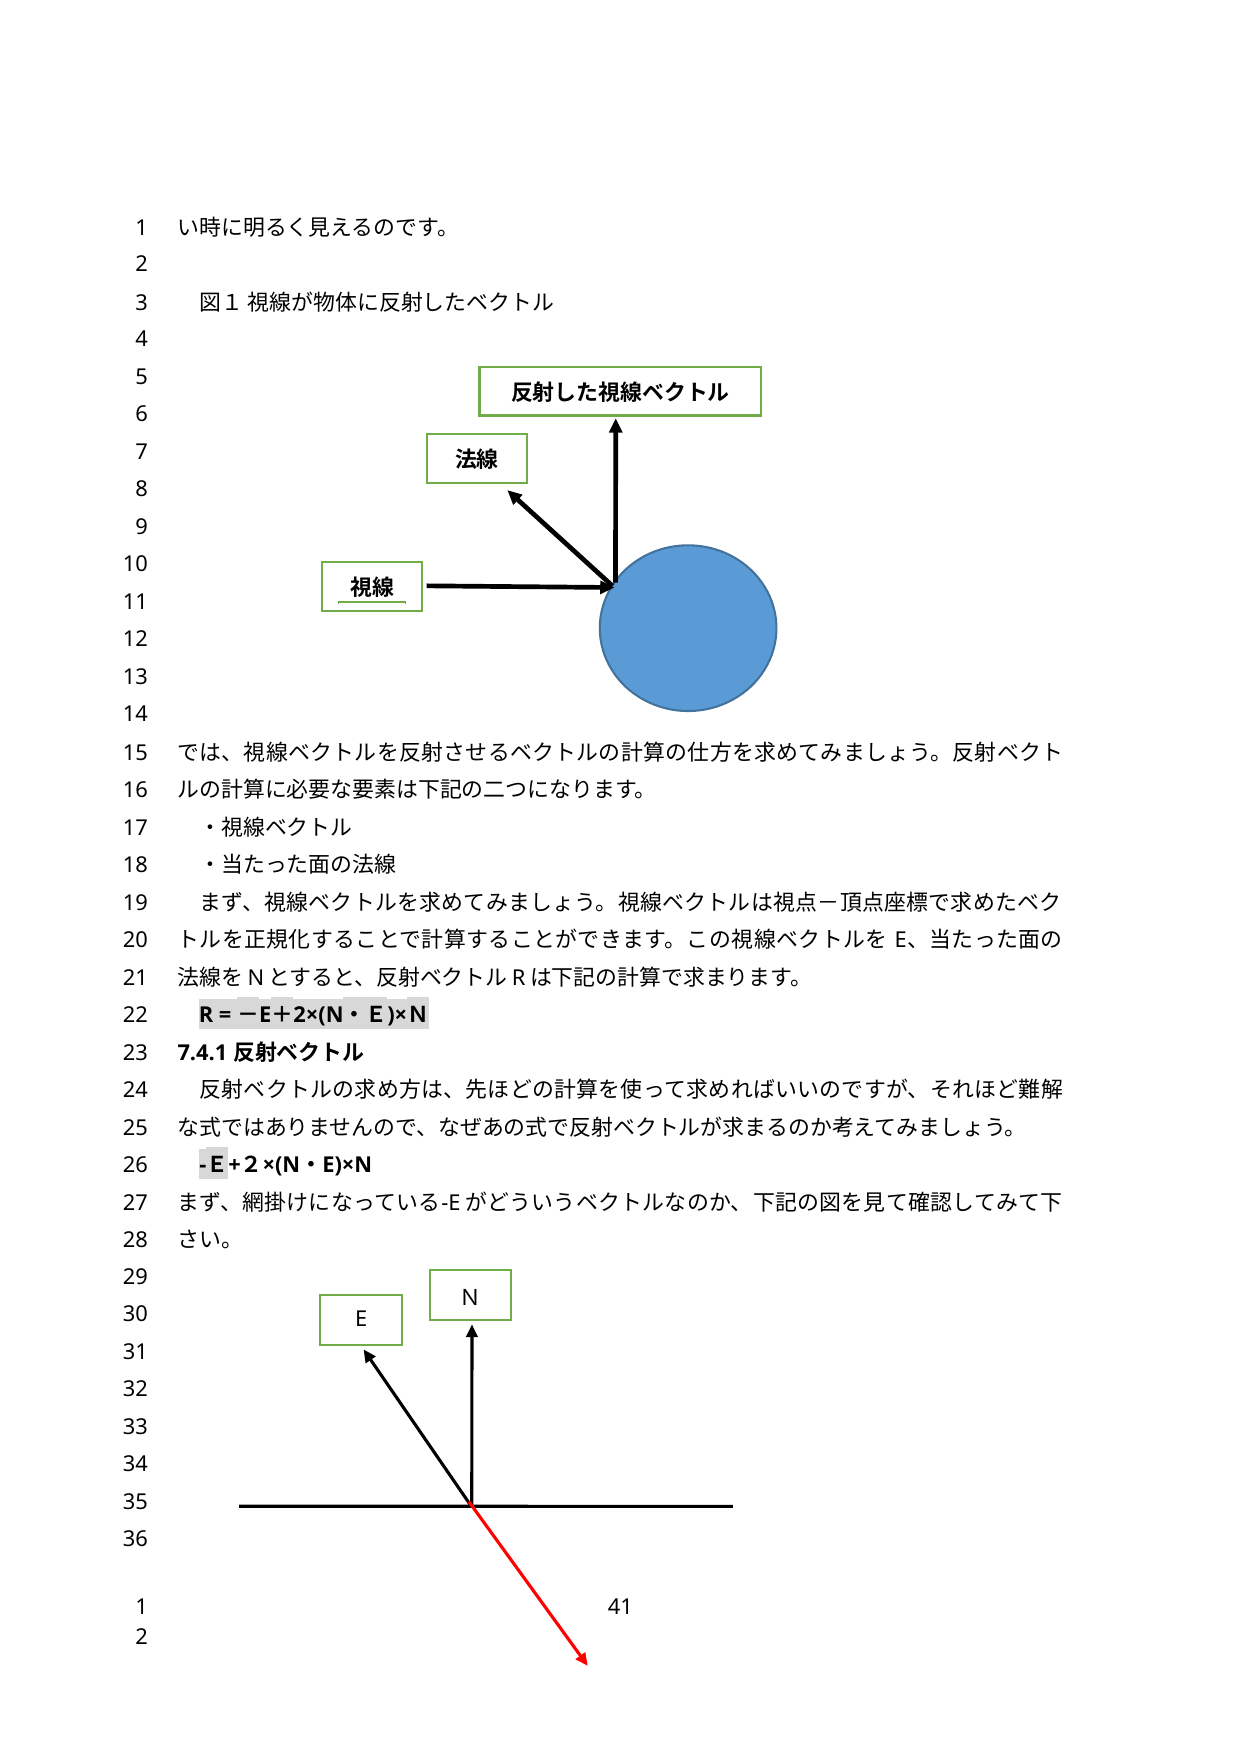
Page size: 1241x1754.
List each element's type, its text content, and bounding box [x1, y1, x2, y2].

text -Ｅ+２×(N・E)×N [177, 1144, 1063, 1182]
text ・当たった面の法線 [177, 844, 1063, 882]
text まず、視線ベクトルを求めてみましょう。視線ベクトルは視点－頂点座標で求めたベクトルを正規化することで計算することができます。この視線ベクトルをE、当たった面の法線をNとすると、反射ベクトルRは下記の計算で求まります。 [177, 882, 1063, 994]
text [177, 207, 1063, 244]
text では、視線ベクトルを反射させるベクトルの計算の仕方を求めてみましょう。反射ベクトルの計算に必要な要素は下記の二つになります。 [177, 732, 1063, 807]
text ・視線ベクトル [177, 807, 1063, 844]
text まず、網掛けになっている-Eがどういうベクトルなのか、下記の図を見て確認してみて下さい。 [177, 1182, 1063, 1257]
text 図１ 視線が物体に反射したベクトル [177, 282, 1063, 319]
text 反射ベクトルの求め方は、先ほどの計算を使って求めればいいのですが、それほど難解な式ではありませんので、なぜあの式で反射ベクトルが求まるのか考えてみましょう。 [177, 1069, 1063, 1144]
subtitle 7.4.1 反射ベクトル [177, 1032, 1063, 1069]
text R = －E＋2×(N・Ｅ)×Ｎ [177, 994, 1063, 1032]
